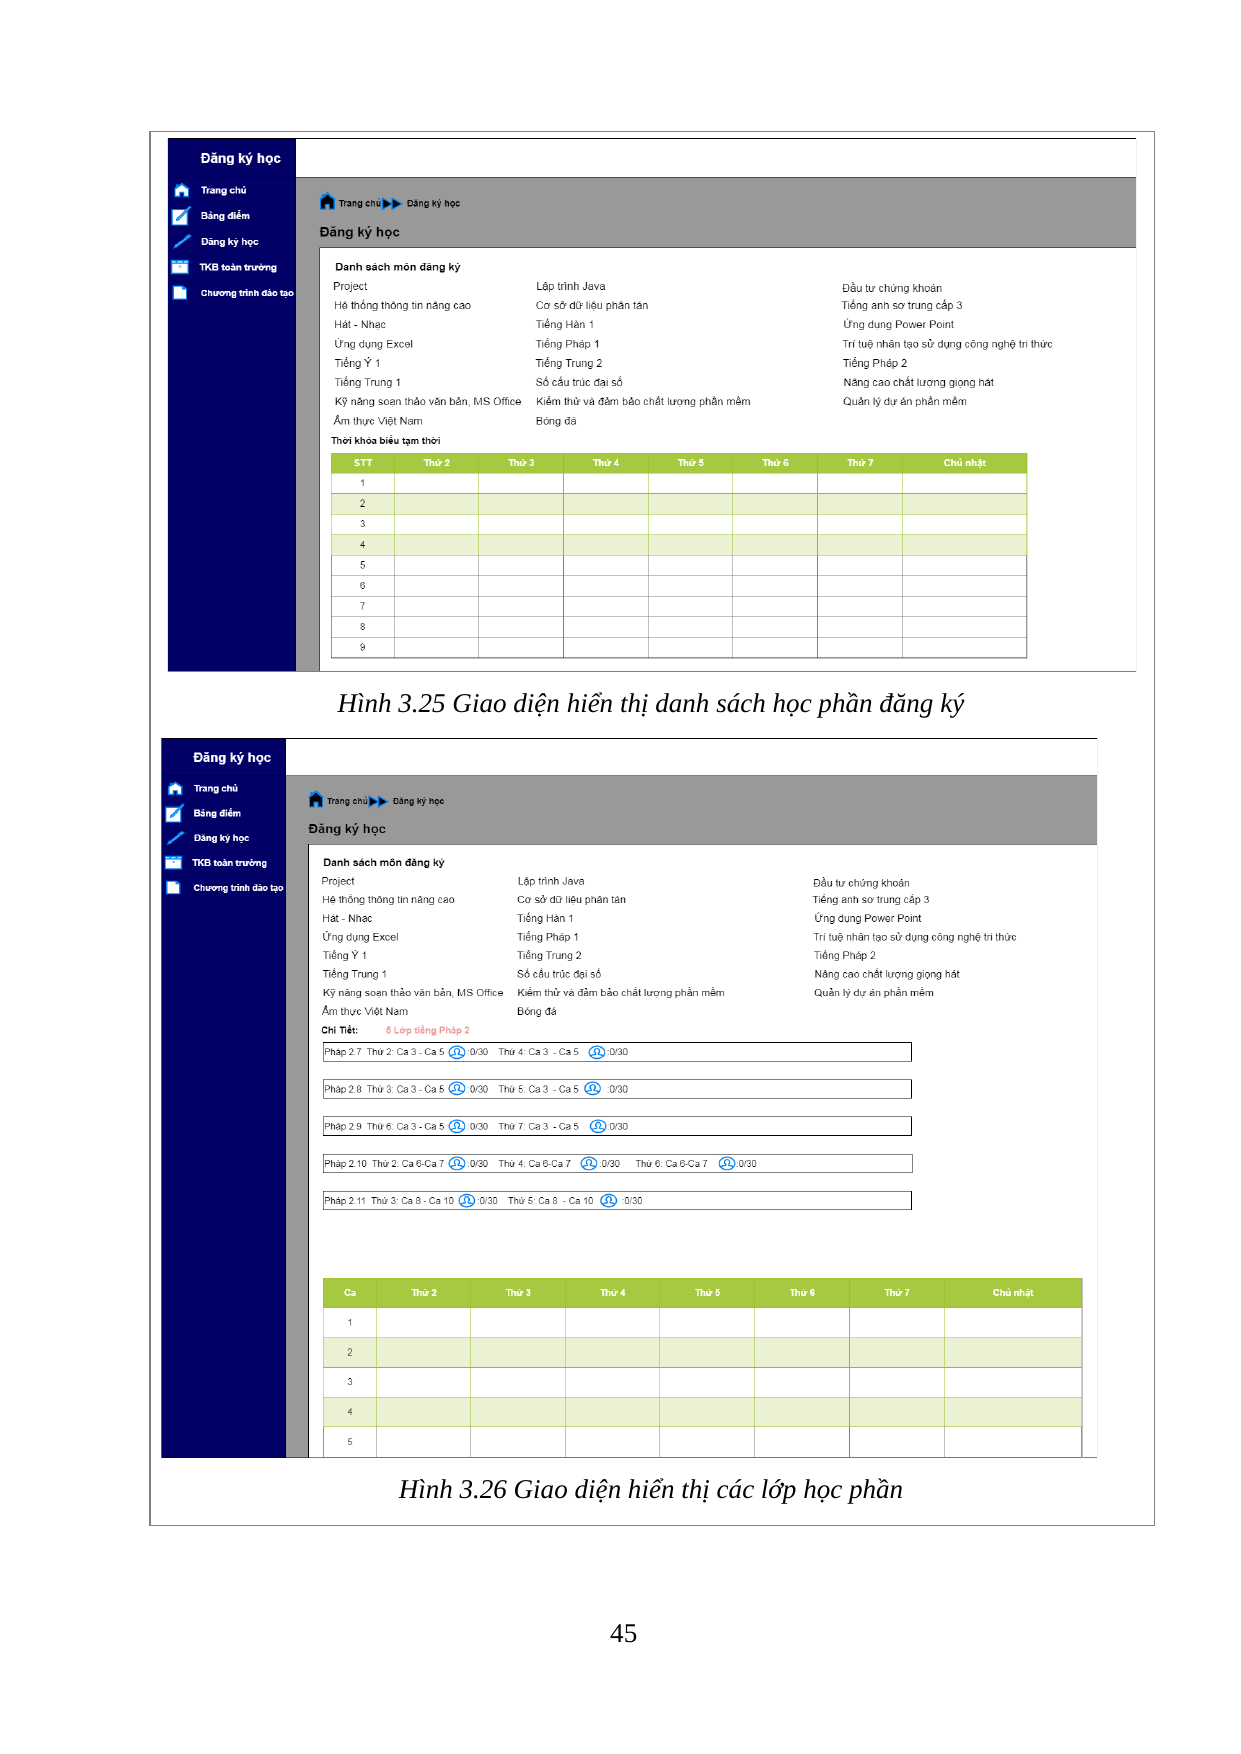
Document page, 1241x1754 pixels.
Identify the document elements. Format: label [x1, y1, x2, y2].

picture [161, 738, 1098, 1458]
table_cell [151, 132, 1154, 1525]
picture [167, 138, 1137, 672]
